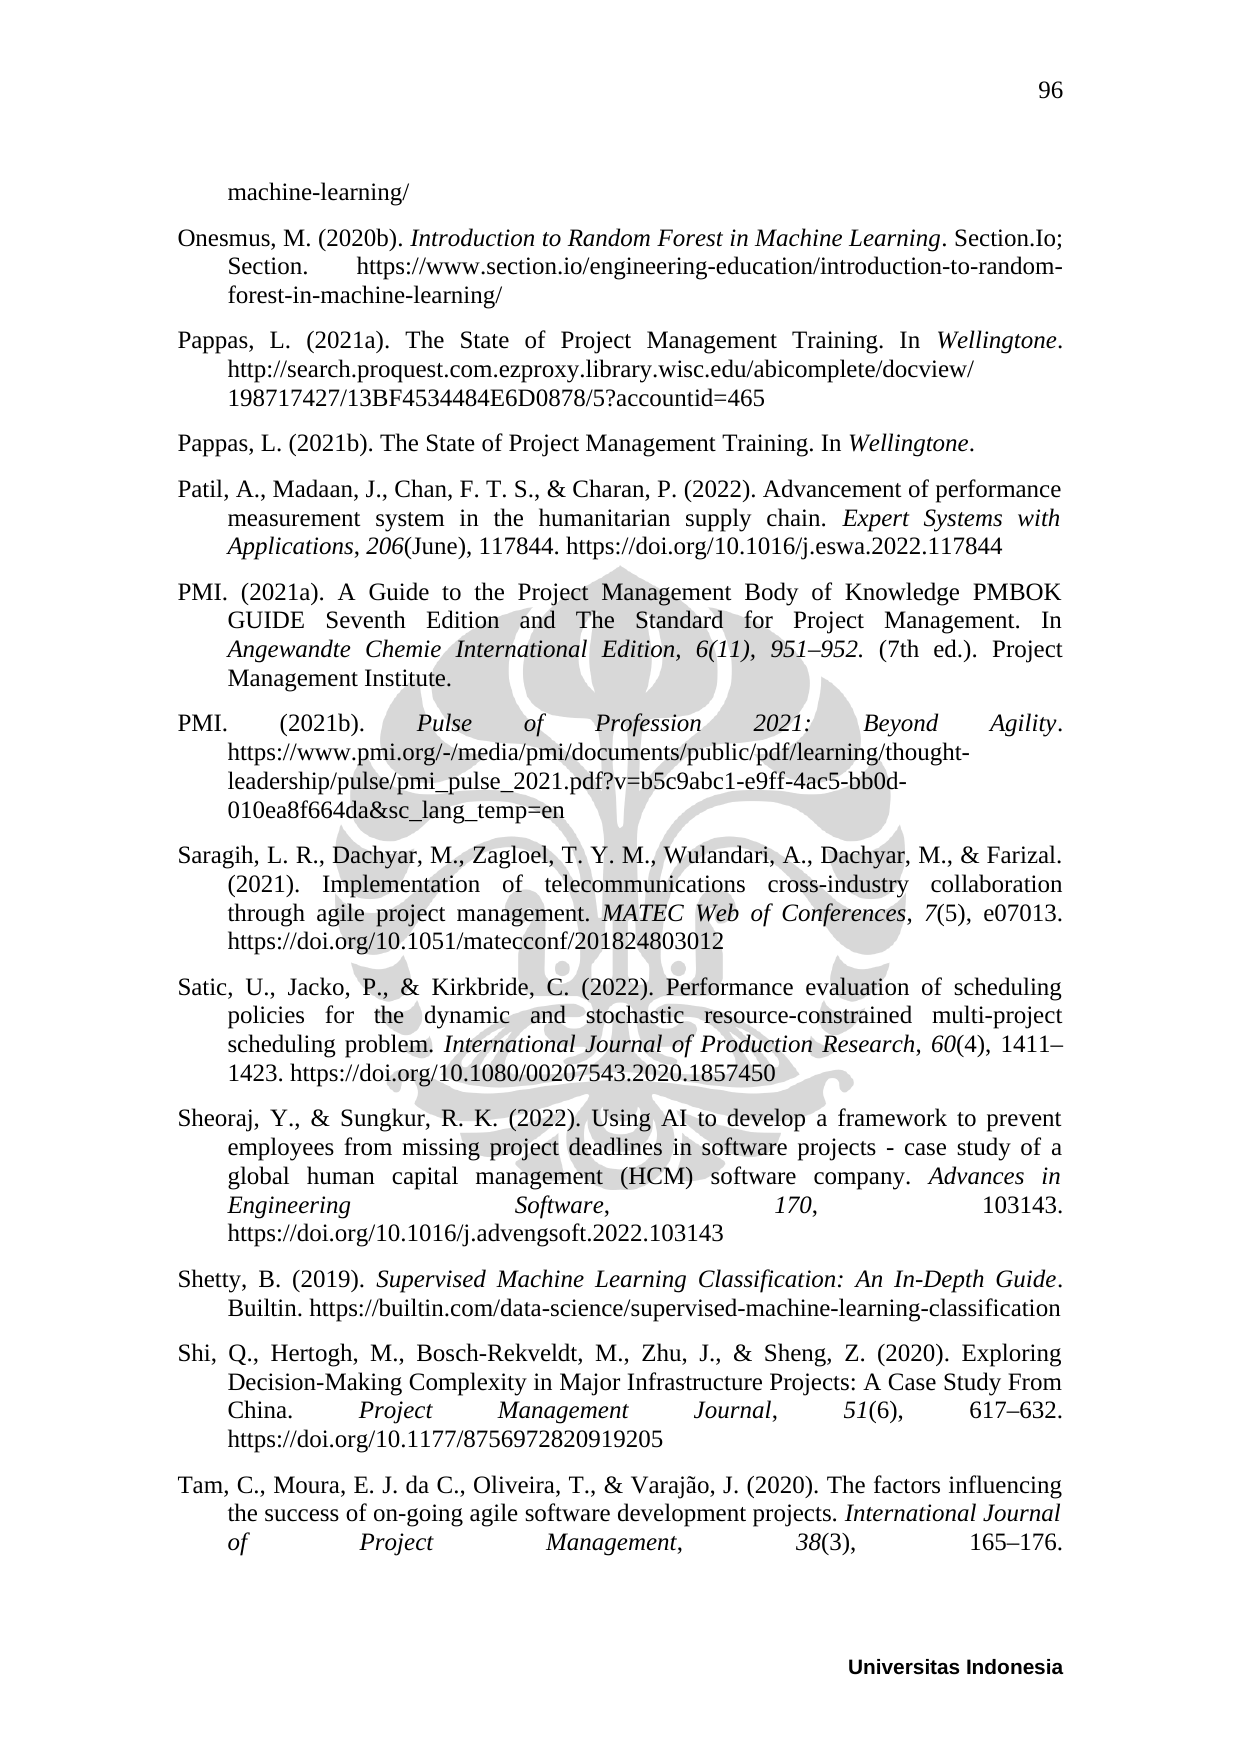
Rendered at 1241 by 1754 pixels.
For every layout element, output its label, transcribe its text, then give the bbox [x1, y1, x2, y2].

text Onesmus, M. (2020b). Introduction to Random Forest in Machine Learning. Section.Io; Section. https://www.section.io/engineering-education/introduction-to-random-forest-in-machine-learning/ [177, 223, 1063, 309]
text Shi, Q., Hertogh, M., Bosch-Rekveldt, M., Zhu, J., & Sheng, Z. (2020). Exploring Decision-Making Complexity in Major Infrastructure Projects: A Case Study From China. Project Management Journal, 51(6), 617–632. https://doi.org/10.1177/8756972820919205 [177, 1338, 1063, 1453]
text Patil, A., Madaan, J., Chan, F. T. S., & Charan, P. (2022). Advancement of performance measurement system in the humanitarian supply chain. Expert Systems with Applications, 206(June), 117844. https://doi.org/10.1016/j.eswa.2022.117844 [177, 474, 1063, 560]
text PMI. (2021a). A Guide to the Project Management Body of Knowledge PMBOK GUIDE Seventh Edition and The Standard for Project Management. In Angewandte Chemie International Edition, 6(11), 951–952. (7th ed.). Project Management Institute. [177, 577, 1063, 692]
text Sheoraj, Y., & Sungkur, R. K. (2022). Using AI to develop a framework to prevent employees from missing project deadlines in software projects - case study of a global human capital management (HCM) software company. Advances in Engineering Software, 170, 103143. https://doi.org/10.1016/j.advengsoft.2022.103143 [177, 1103, 1063, 1247]
text Shetty, B. (2019). Supervised Machine Learning Classification: An In-Depth Guide. Builtin. https://builtin.com/data-science/supervised-machine-learning-classification [177, 1264, 1063, 1321]
text Satic, U., Jacko, P., & Kirkbride, C. (2022). Performance evaluation of scheduling policies for the dynamic and stochastic resource-constrained multi-project scheduling problem. International Journal of Production Research, 60(4), 1411–1423. https://doi.org/10.1080/00207543.2020.1857450 [177, 972, 1063, 1087]
text Saragih, L. R., Dachyar, M., Zagloel, T. Y. M., Wulandari, A., Dachyar, M., & Farizal. (2021). Implementation of telecommunications cross-industry collaboration through agile project management. MATEC Web of Conferences, 7(5), e07013. https://doi.org/10.1051/matecconf/201824803012 [177, 840, 1063, 955]
text Pappas, L. (2021b). The State of Project Management Training. In Wellingtone. [177, 428, 1063, 457]
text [177, 1470, 1063, 1556]
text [177, 177, 1063, 206]
text Pappas, L. (2021a). The State of Project Management Training. In Wellingtone. http://search.proquest.com.ezproxy.library.wisc.edu/abicomplete/docview/198717427/13BF4534484E6D0878/5?accountid=465 [177, 326, 1063, 412]
text PMI. (2021b). Pulse of Profession 2021: Beyond Agility. https://www.pmi.org/-/media/pmi/documents/public/pdf/learning/thought-leadership/pulse/pmi_pulse_2021.pdf?v=b5c9abc1-e9ff-4ac5-bb0d-010ea8f664da&sc_lang_temp=en [177, 708, 1063, 823]
